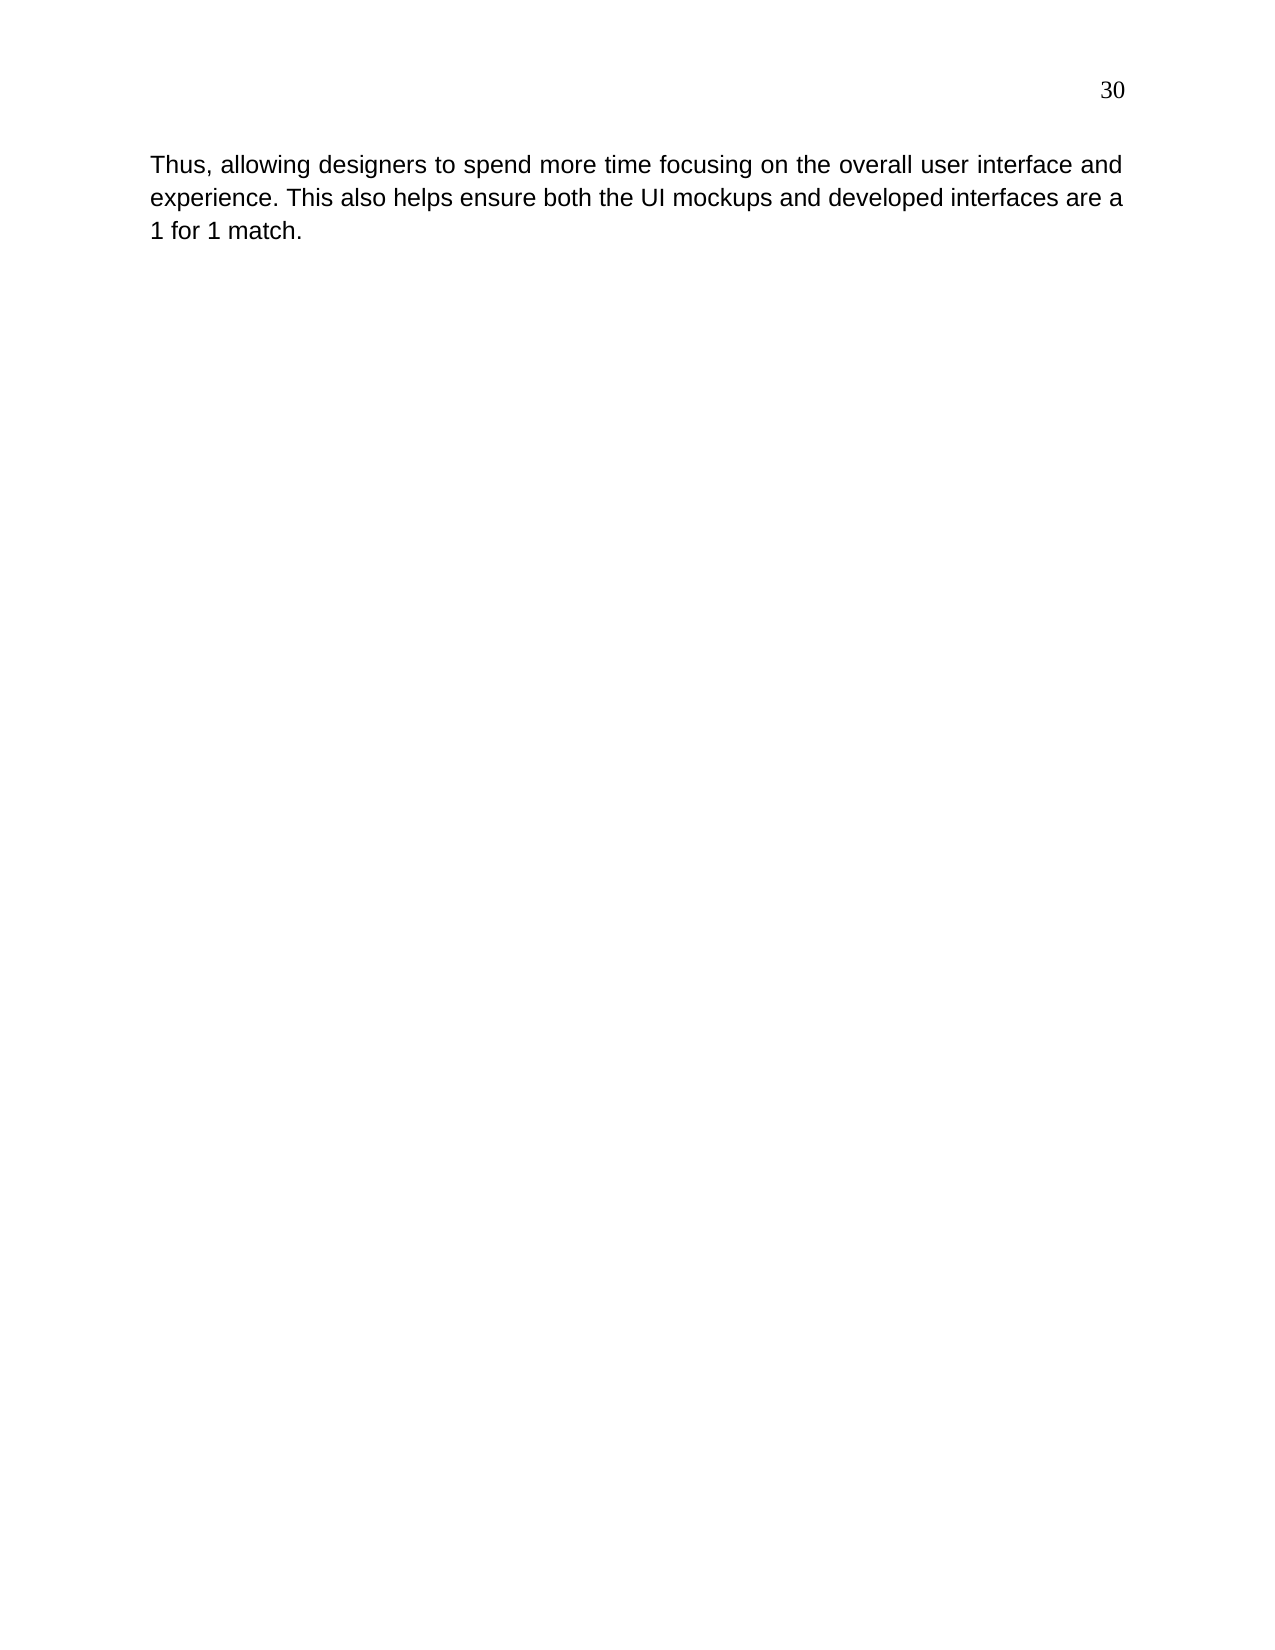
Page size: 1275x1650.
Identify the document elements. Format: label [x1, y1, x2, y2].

text [150, 150, 1125, 245]
